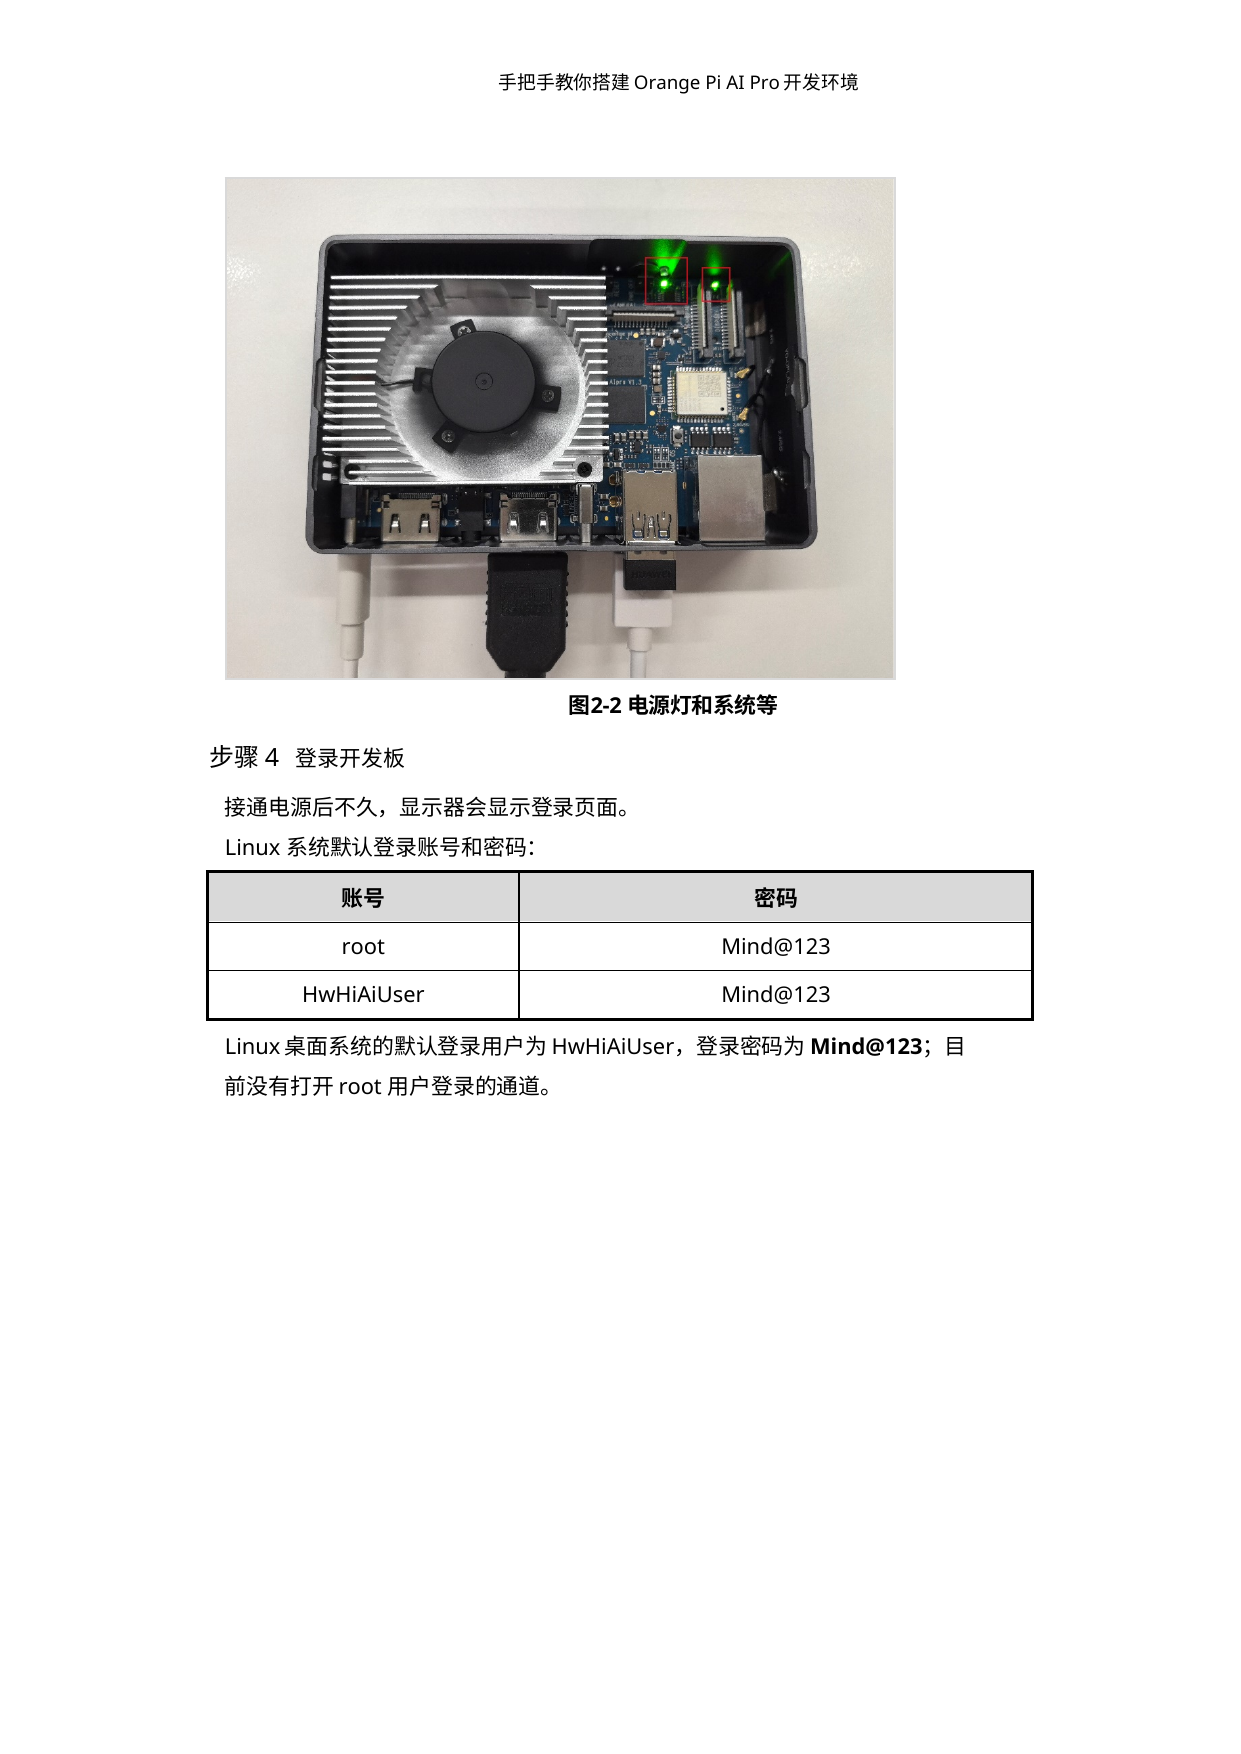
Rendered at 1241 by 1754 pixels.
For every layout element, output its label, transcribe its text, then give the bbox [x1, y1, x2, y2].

text 前没有打开root 用户登录的通道。 [224, 1069, 1122, 1101]
text Linux 系统默认登录账号和密码： [224, 830, 1122, 862]
table_header 密码 [520, 873, 1031, 921]
text 登录开发板 [279, 737, 1122, 773]
picture [227, 179, 894, 678]
table_cell Mind@123 [520, 923, 1031, 969]
text 接通电源后不久，显示器会显示登录页面。 [224, 790, 1122, 822]
table_cell HwHiAiUser [209, 971, 518, 1017]
table_cell root [209, 923, 518, 969]
table_cell Mind@123 [520, 971, 1031, 1017]
text 电源灯和系统等 [224, 688, 1122, 720]
text Linux桌面系统的默认登录用户为HwHiAiUser，登录密码为Mind@123；目 [224, 1029, 1122, 1061]
table_header 账号 [209, 873, 518, 921]
